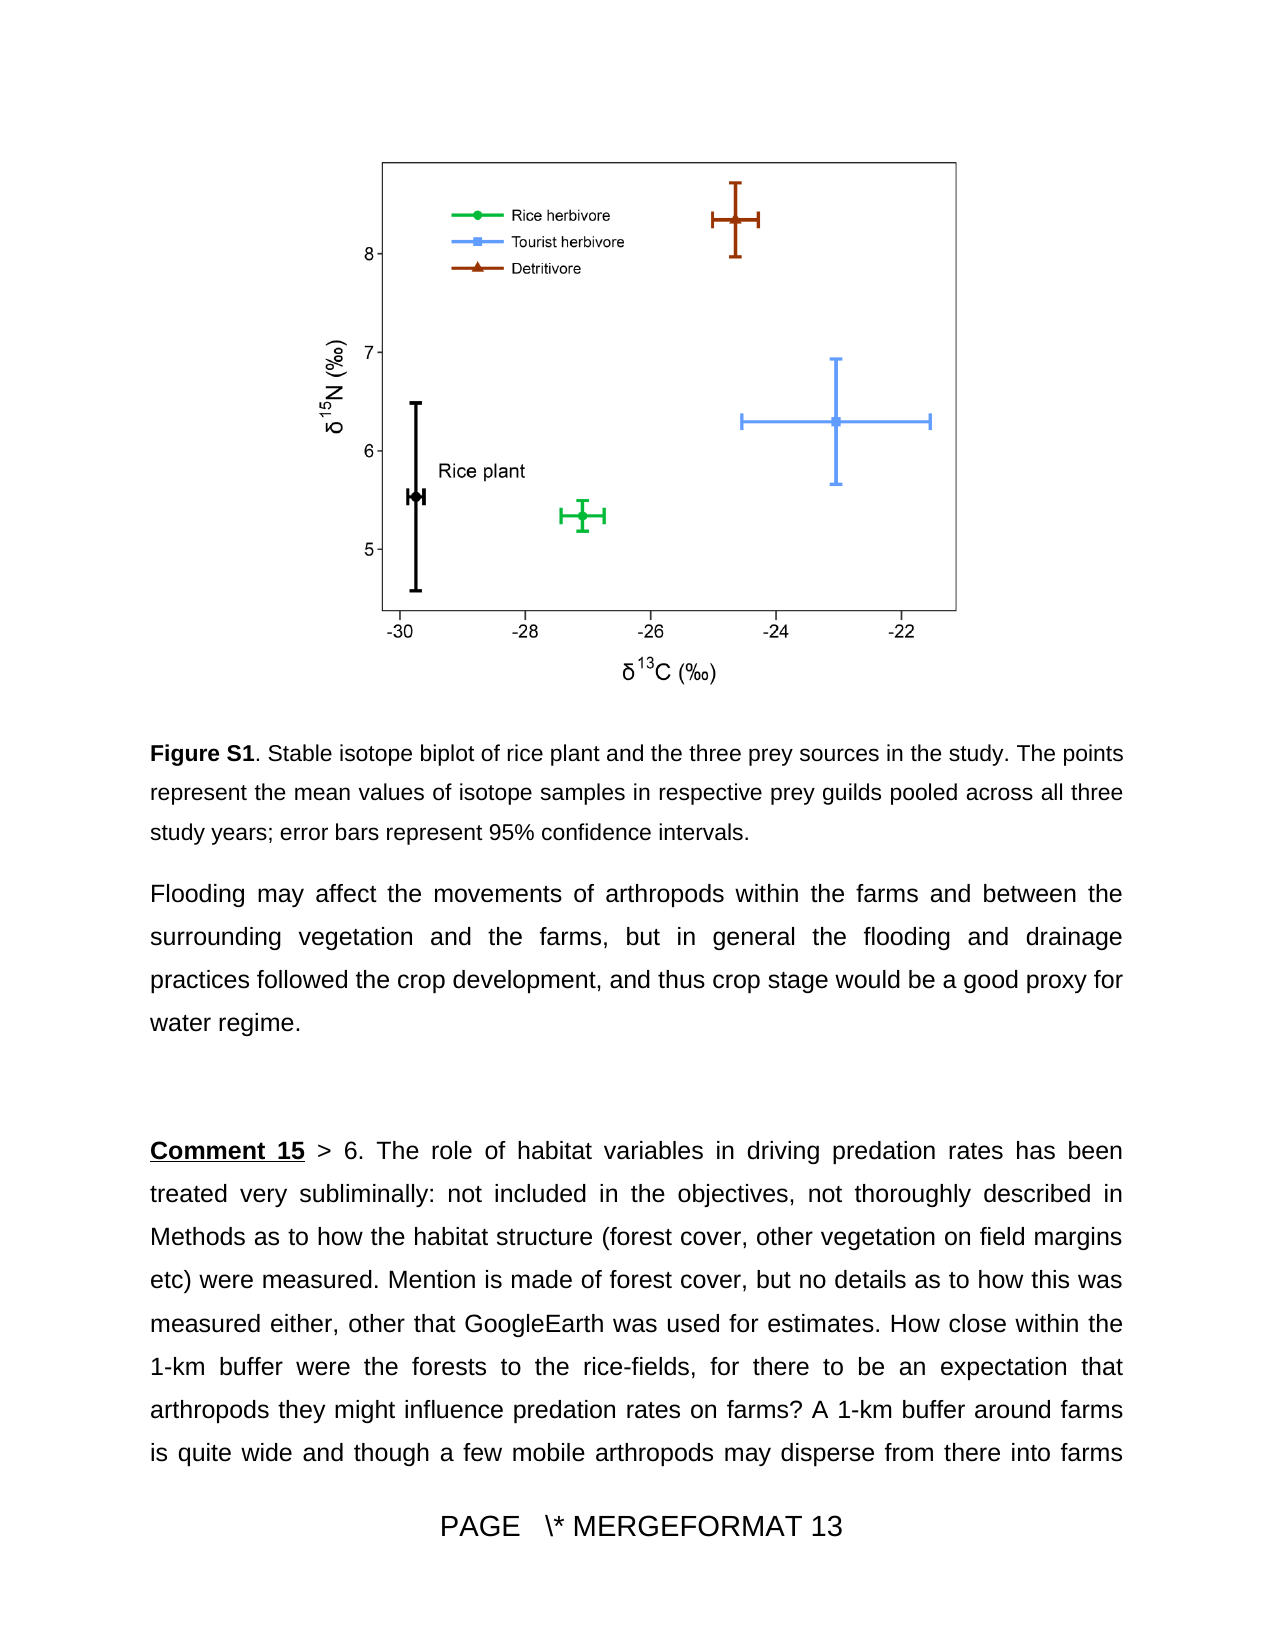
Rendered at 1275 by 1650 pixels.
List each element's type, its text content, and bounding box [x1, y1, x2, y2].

picture [306, 150, 969, 702]
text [150, 1136, 1125, 1467]
text Flooding may affect the movements of arthropods within the farms and between the surrounding vegetation and the farms, but in general the flooding and drainage practices followed the crop development, and thus crop stage would be a good proxy for water regime. [150, 879, 1125, 1037]
text Figure S1. Stable isotope biplot of rice plant and the three prey sources in the study. The points represent the mean values of isotope samples in respective prey guilds pooled across all three study years; error bars represent 95% confidence intervals. [150, 739, 1125, 845]
